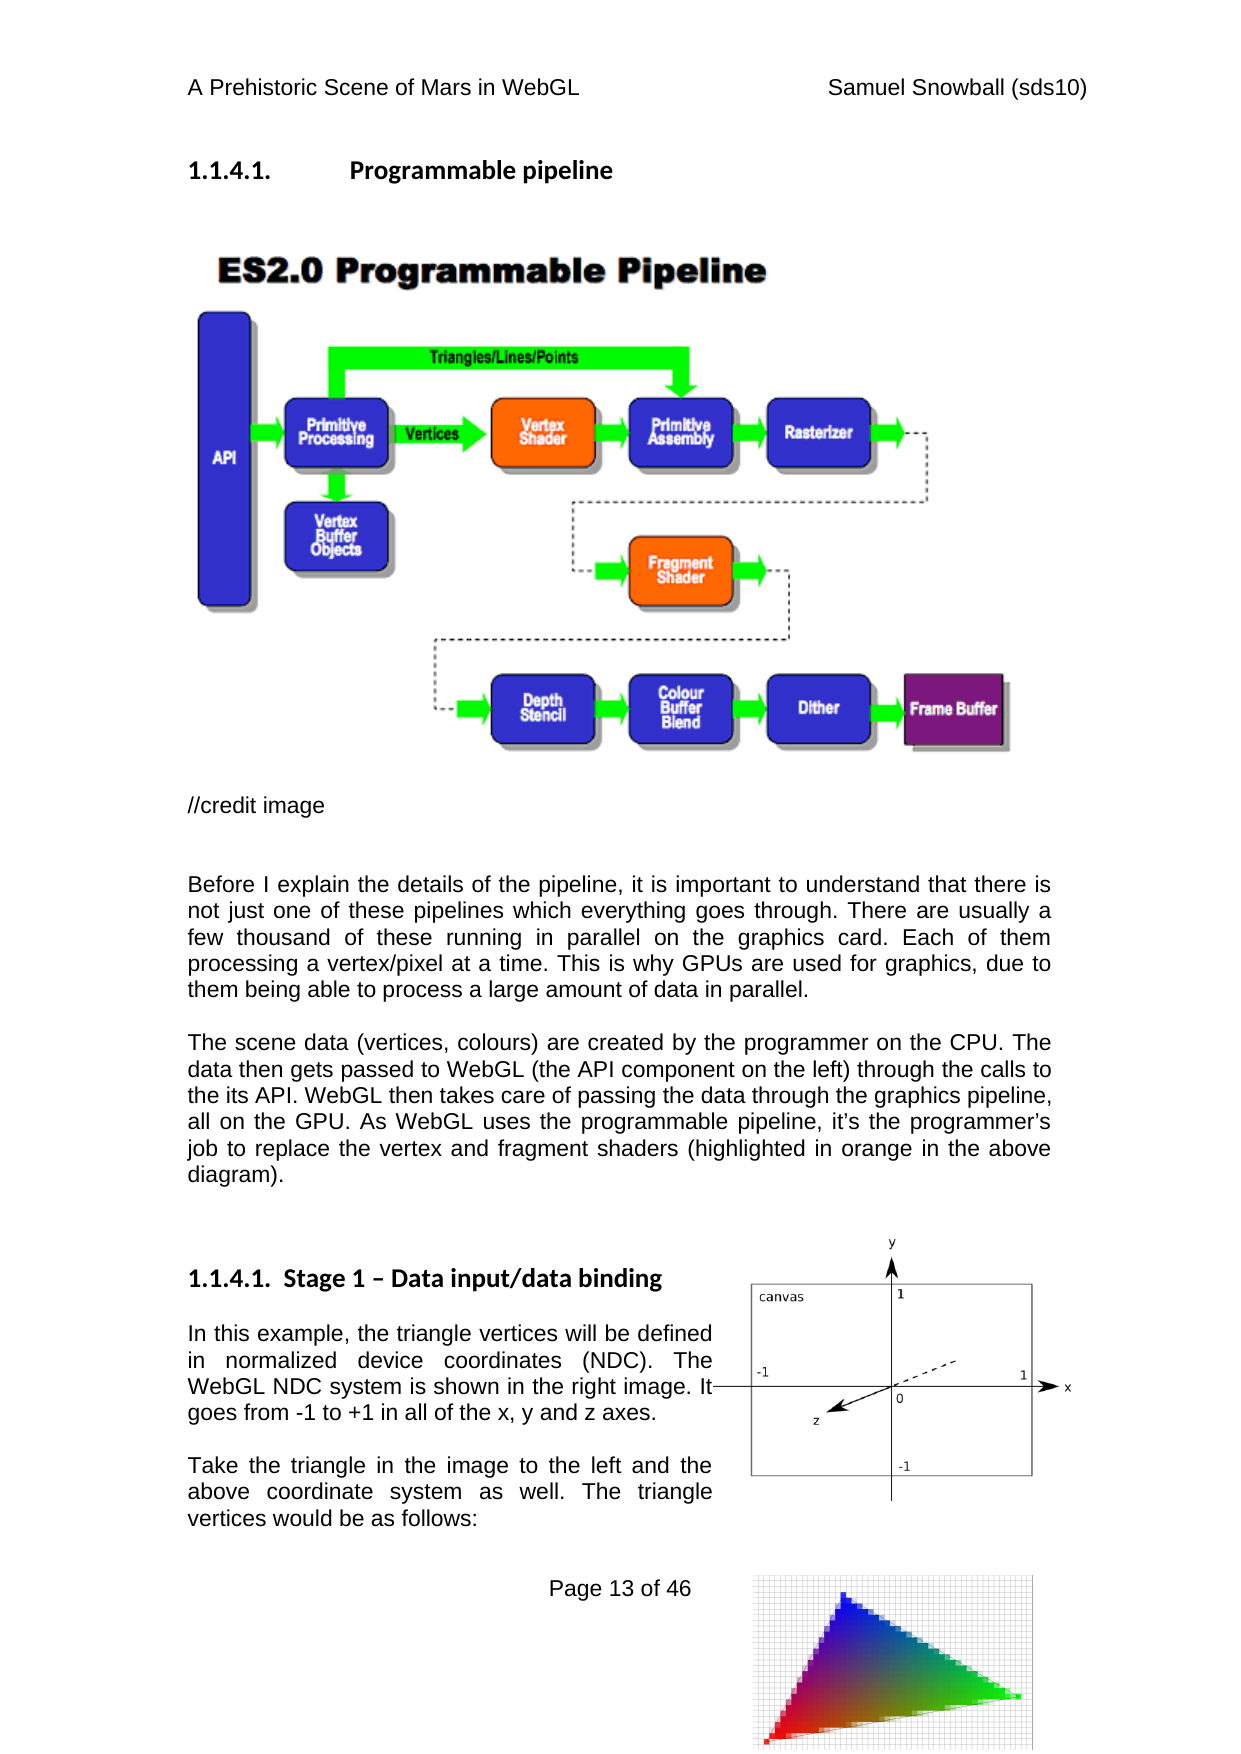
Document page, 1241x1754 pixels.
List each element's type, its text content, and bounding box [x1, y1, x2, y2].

text Before I explain the details of the pipeline, it is important to understand that there is not just one of these pipelines which everything goes through. There are usually a few thousand of these running in parallel on the graphics card. Each of them processing a vertex/pixel at a time. This is why GPUs are used for graphics, due to them being able to process a large amount of data in parallel. [187, 871, 1053, 1003]
picture [753, 1575, 1033, 1750]
subtitle 1.1.4.1. Programmable pipeline [187, 153, 1053, 186]
picture [174, 228, 1033, 778]
picture [713, 1239, 1071, 1501]
text Take the triangle in the image to the left and the above coordinate system as well. The triangle vertices would be as follows: [187, 1452, 1053, 1531]
subtitle 1.1.4.1. Stage 1 – Data input/data binding [187, 1261, 1053, 1294]
text The scene data (vertices, colours) are created by the programmer on the CPU. The data then gets passed to WebGL (the API component on the left) through the calls to the its API. WebGL then takes care of passing the data through the graphics pipeline, all on the GPU. As WebGL uses the programmable pipeline, it’s the programmer’s job to replace the vertex and fragment shaders (highlighted in orange in the above diagram). [187, 1029, 1053, 1187]
text In this example, the triangle vertices will be defined in normalized device coordinates (NDC). The WebGL NDC system is shown in the right image. It goes from -1 to +1 in all of the x, y and z axes. [187, 1320, 1053, 1426]
